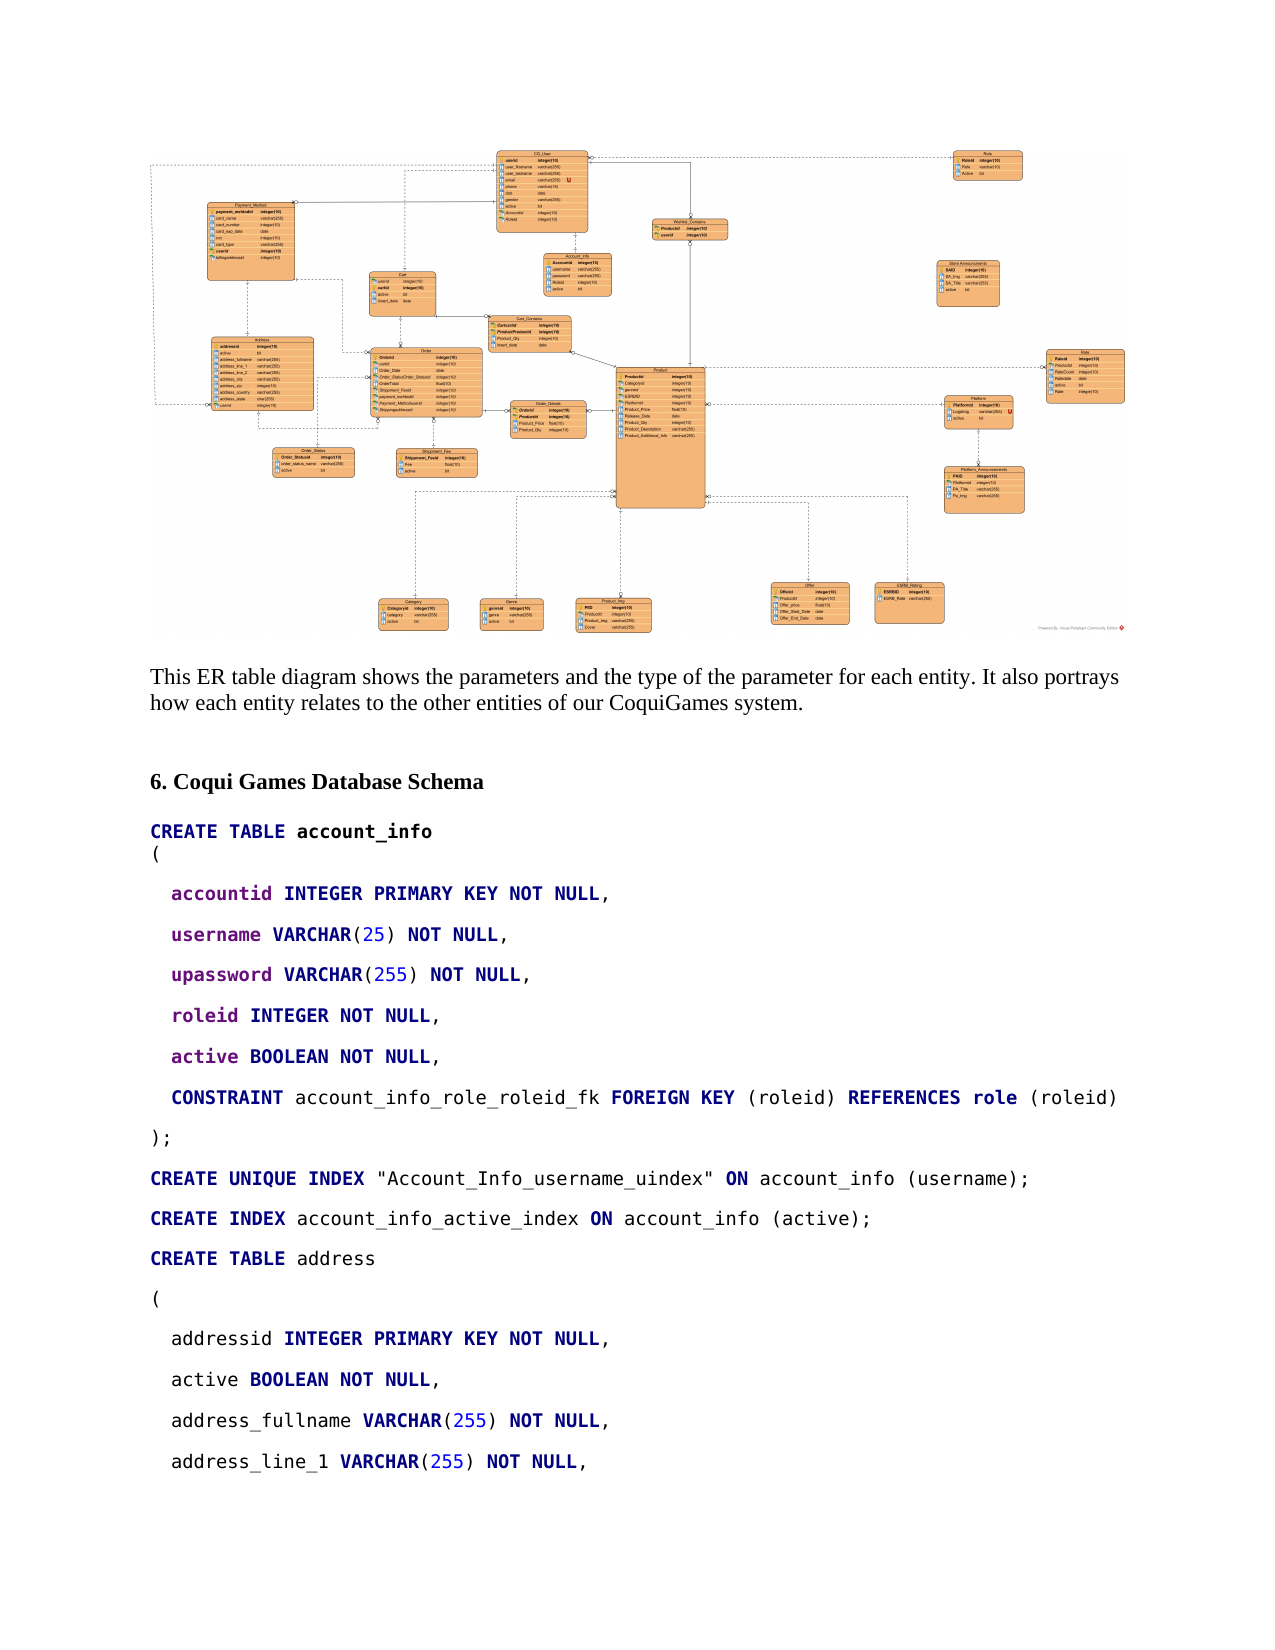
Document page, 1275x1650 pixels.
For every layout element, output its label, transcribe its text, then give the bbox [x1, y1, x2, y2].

text accountid INTEGER PRIMARY KEY NOT NULL, [150, 883, 1125, 905]
text ( [150, 843, 1125, 865]
text active BOOLEAN NOT NULL, [150, 1046, 1125, 1068]
text addressid INTEGER PRIMARY KEY NOT NULL, [150, 1328, 1125, 1350]
text CONSTRAINT account_info_role_roleid_fk FOREIGN KEY (roleid) REFERENCES role (roleid) [150, 1087, 1125, 1108]
text CREATE TABLE address [150, 1248, 1125, 1270]
text address_line_1 VARCHAR(255) NOT NULL, [150, 1451, 1125, 1472]
text 6. Coqui Games Database Schema [150, 768, 1125, 794]
text ); [150, 1127, 1125, 1149]
text roleid INTEGER NOT NULL, [150, 1005, 1125, 1027]
text CREATE INDEX account_info_active_index ON account_info (active); [150, 1208, 1125, 1230]
text CREATE UNIQUE INDEX "Account_Info_username_uindex" ON account_info (username); [150, 1168, 1125, 1189]
text address_fullname VARCHAR(255) NOT NULL, [150, 1410, 1125, 1432]
text CREATE TABLE account_info [150, 821, 1125, 843]
text active BOOLEAN NOT NULL, [150, 1369, 1125, 1391]
text upassword VARCHAR(255) NOT NULL, [150, 964, 1125, 986]
text ( [150, 1288, 1125, 1310]
picture [150, 150, 1125, 634]
text username VARCHAR(25) NOT NULL, [150, 924, 1125, 946]
text This ER table diagram shows the parameters and the type of the parameter for each entity. It also portrays how each entity relates to the other entities of our CoquiGames system. [150, 663, 1125, 716]
